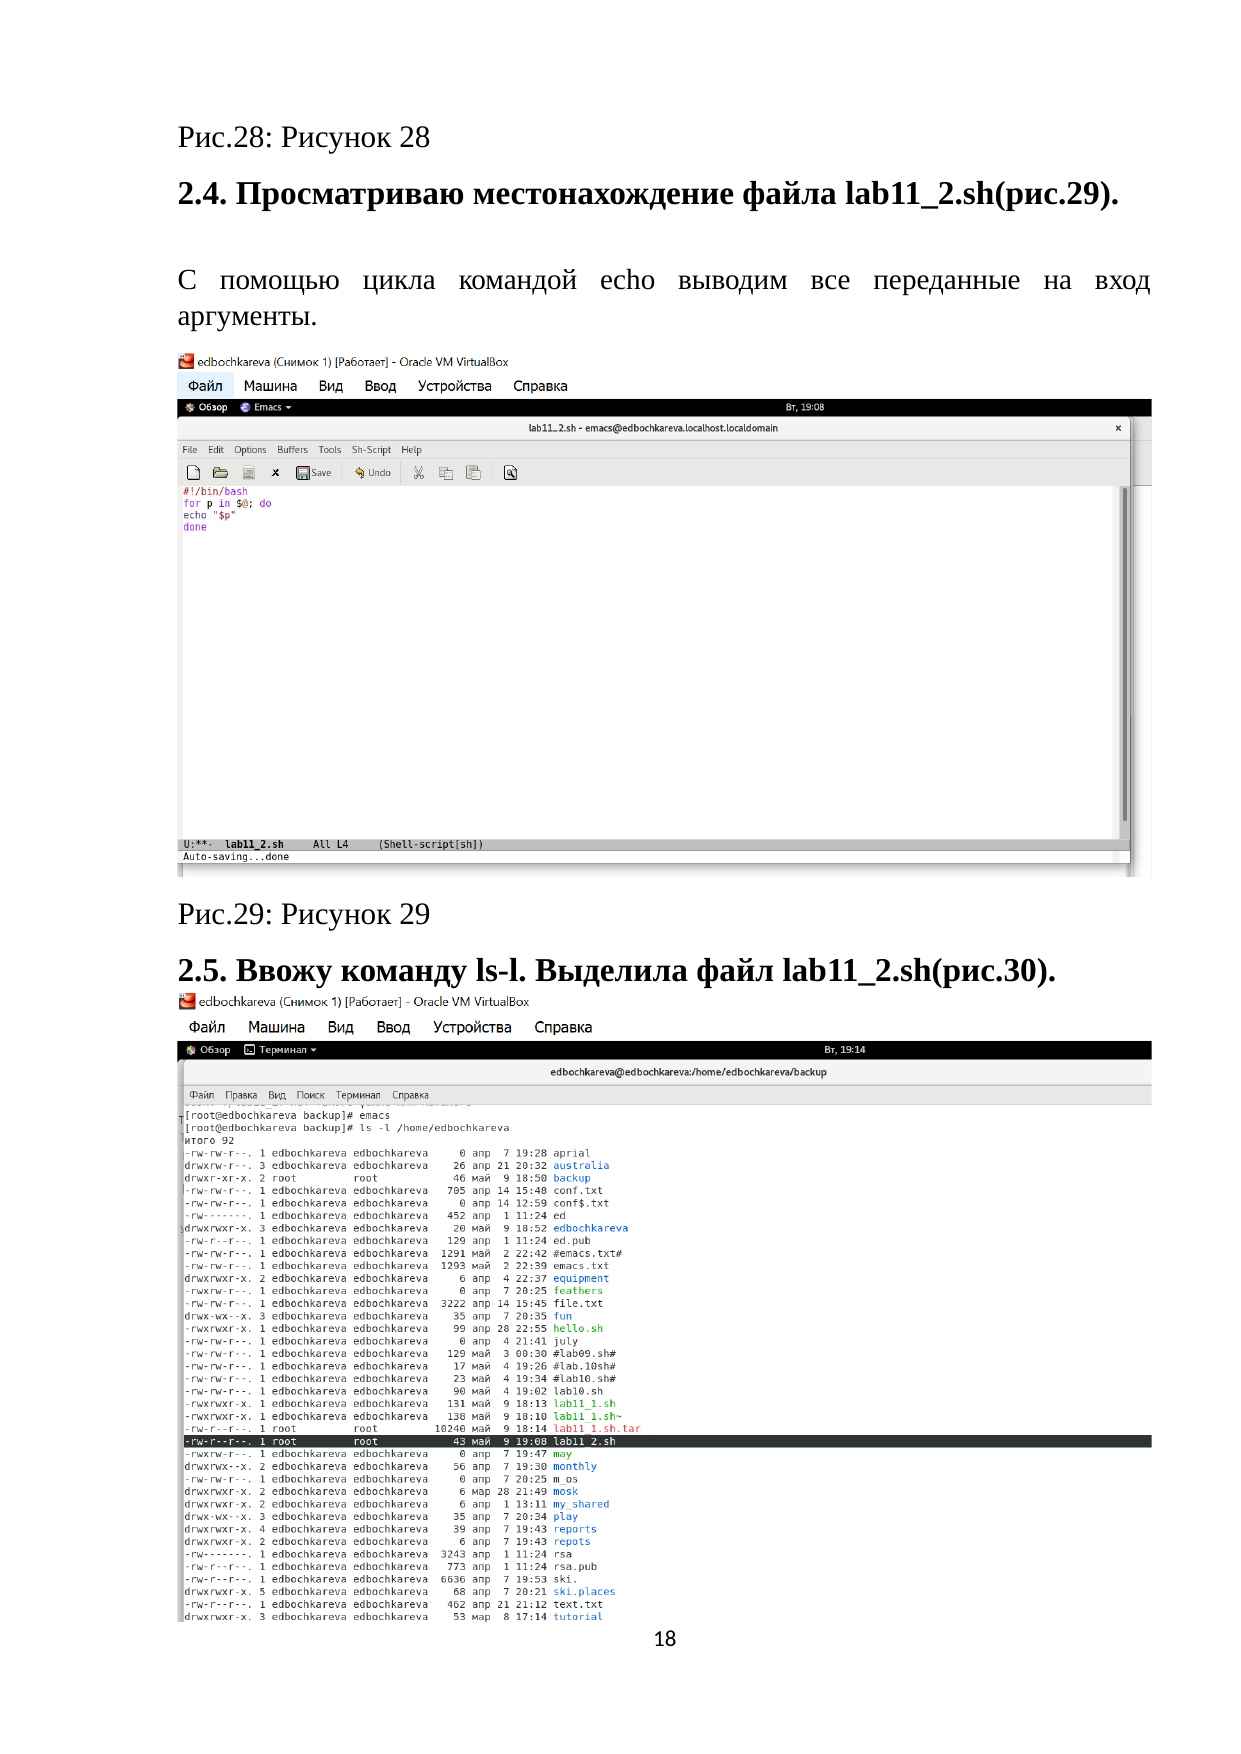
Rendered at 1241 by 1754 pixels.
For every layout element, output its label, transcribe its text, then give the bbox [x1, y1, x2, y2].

subtitle 2.4. Просматриваю местонахождение файла lab11_2.sh(рис.29). [177, 173, 1152, 212]
subtitle 2.5. Ввожу команду ls-l. Выделила файл lab11_2.sh(рис.30). [177, 951, 1152, 989]
text Рис.28: Рисунок 28 [177, 118, 1152, 154]
text С помощью цикла командой echo выводим все переданные на вход аргументы. [177, 262, 1152, 331]
text Рис.29: Рисунок 29 [177, 895, 1152, 931]
picture [177, 992, 1152, 1622]
picture [177, 350, 1152, 877]
